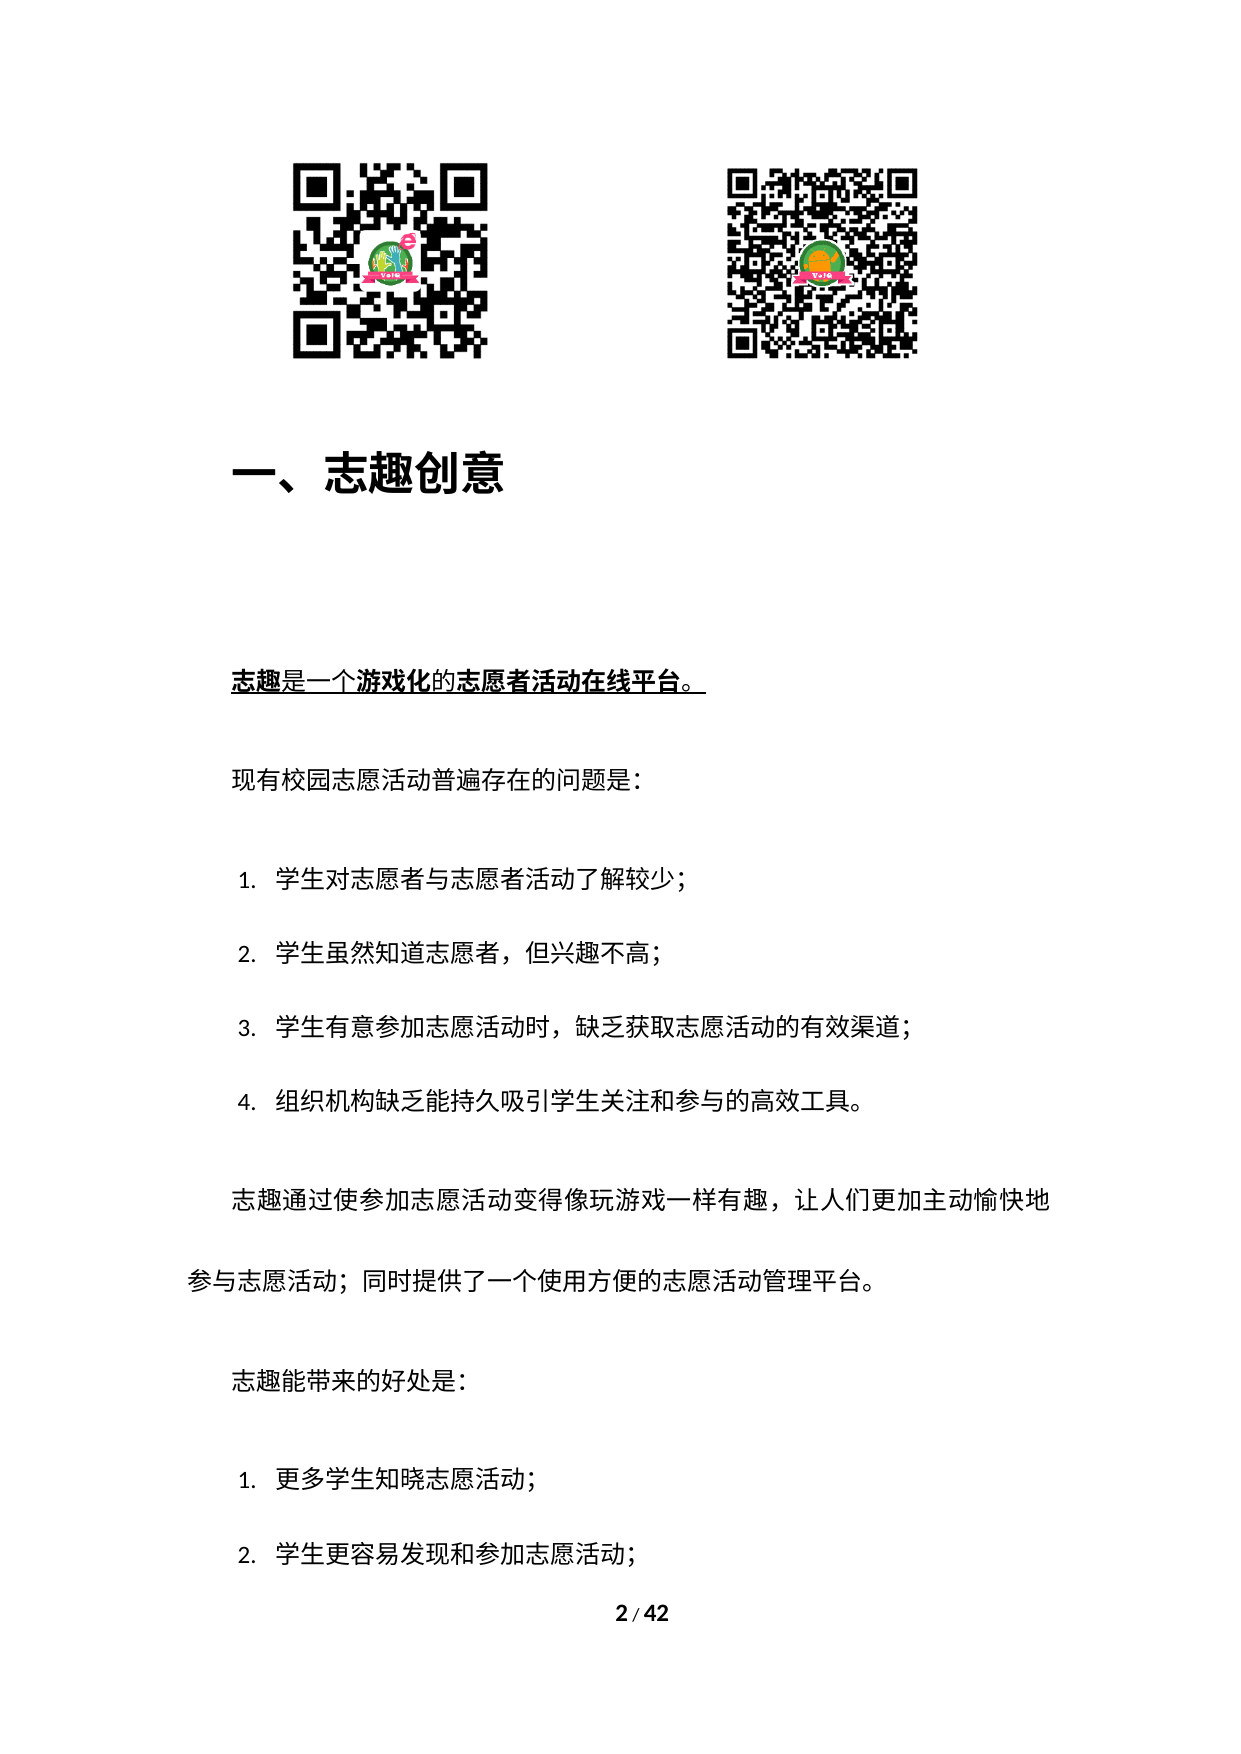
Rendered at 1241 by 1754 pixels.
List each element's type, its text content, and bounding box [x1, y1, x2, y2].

text 志趣能带来的好处是： [187, 1347, 1053, 1412]
list 更多学生知晓志愿活动； [187, 1446, 1053, 1511]
table_cell 安卓APP（扫我下载）: [604, 159, 1040, 386]
table_cell 网站（扫我访问）： [176, 159, 604, 386]
list 学生更容易发现和参加志愿活动； [187, 1520, 1053, 1585]
list 学生虽然知道志愿者，但兴趣不高； [187, 919, 1053, 984]
picture [717, 158, 927, 368]
list 组织机构缺乏能持久吸引学生关注和参与的高效工具。 [187, 1067, 1053, 1132]
subtitle 一、志趣创意 [187, 421, 1053, 519]
text 志趣通过使参加志愿活动变得像玩游戏一样有趣，让人们更加主动愉快地参与志愿活动；同时提供了一个使用方便的志愿活动管理平台。 [187, 1166, 1053, 1312]
picture [288, 158, 492, 363]
text 现有校园志愿活动普遍存在的问题是： [187, 746, 1053, 811]
list 学生对志愿者与志愿者活动了解较少； [187, 845, 1053, 910]
list 学生有意参加志愿活动时，缺乏获取志愿活动的有效渠道； [187, 993, 1053, 1058]
text 志趣是一个游戏化的志愿者活动在线平台。 [187, 647, 1053, 712]
